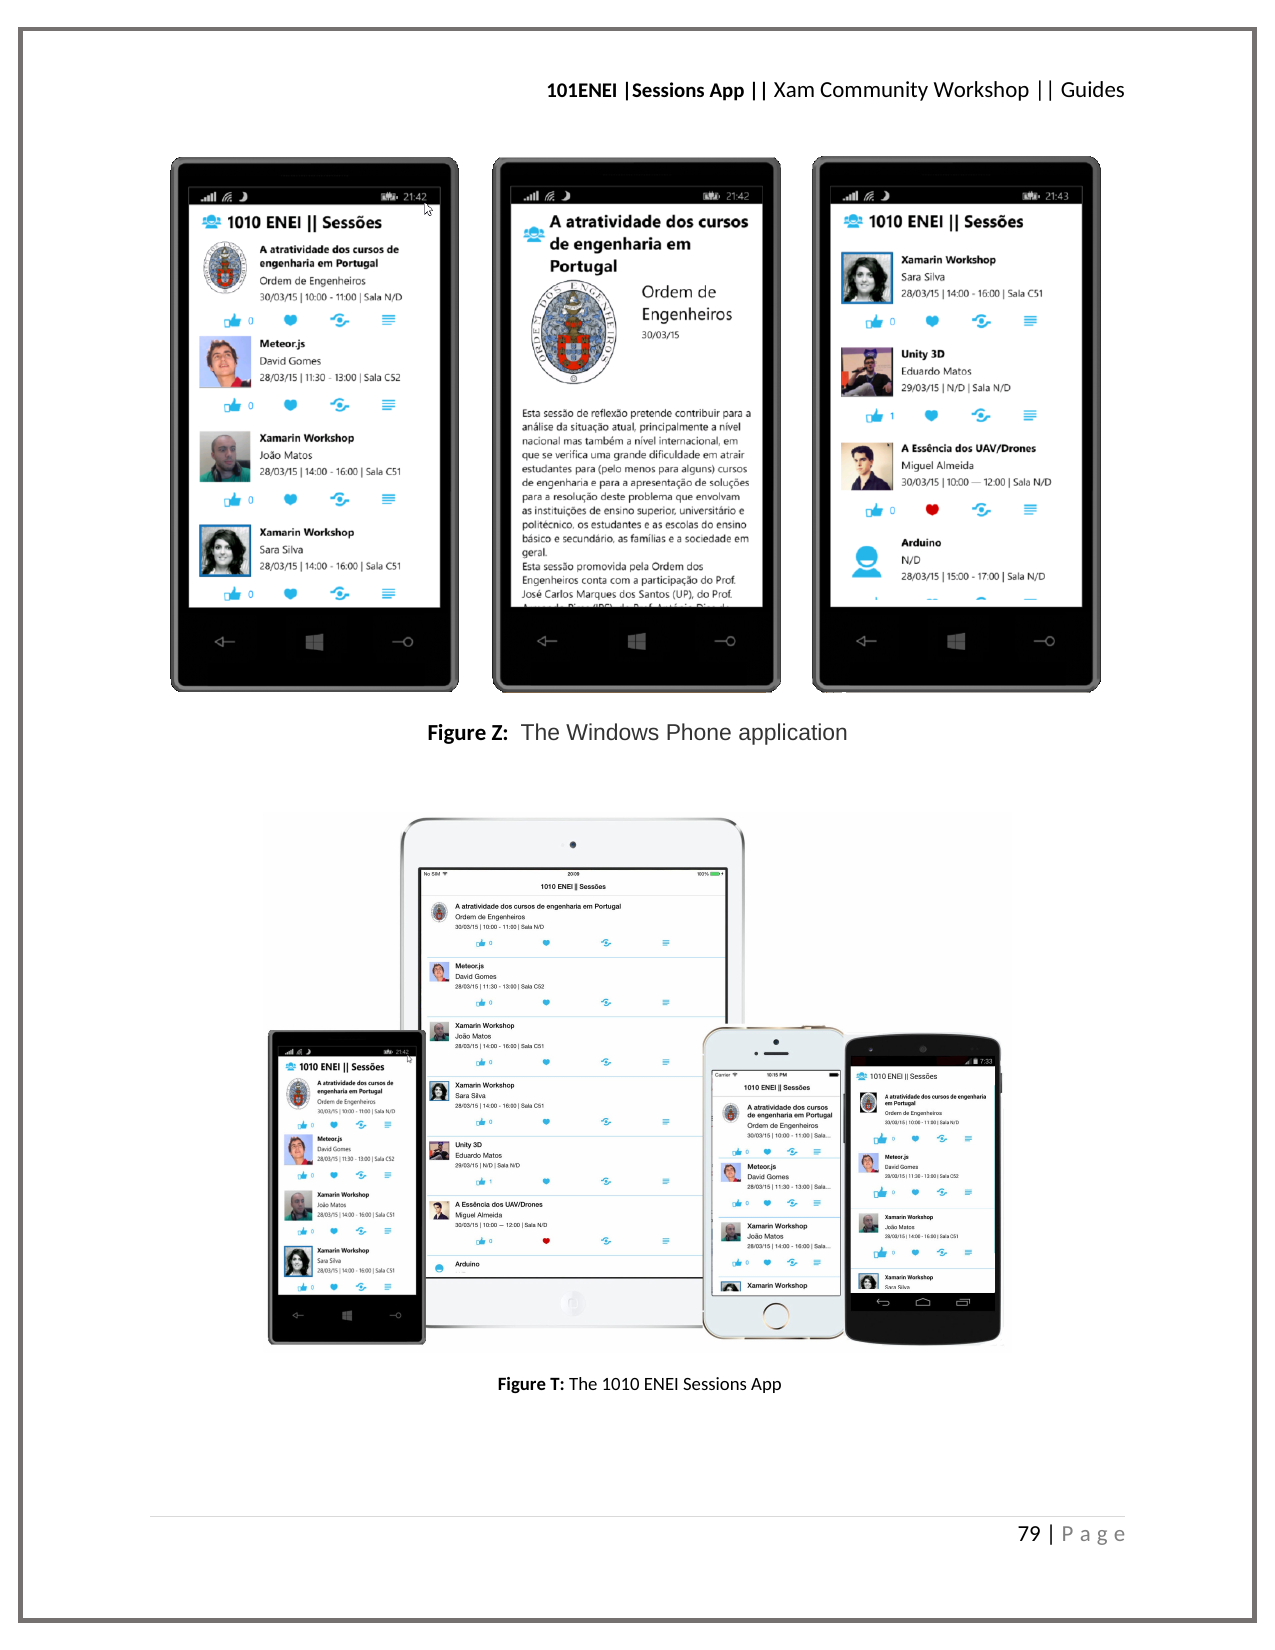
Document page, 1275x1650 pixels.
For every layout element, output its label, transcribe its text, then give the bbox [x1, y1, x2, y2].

picture [150, 150, 1125, 700]
text Figure T: The 1010 ENEI Sessions App [150, 1372, 1125, 1395]
picture [262, 812, 1013, 1353]
text Figure Z: The Windows Phone application [150, 718, 1125, 746]
